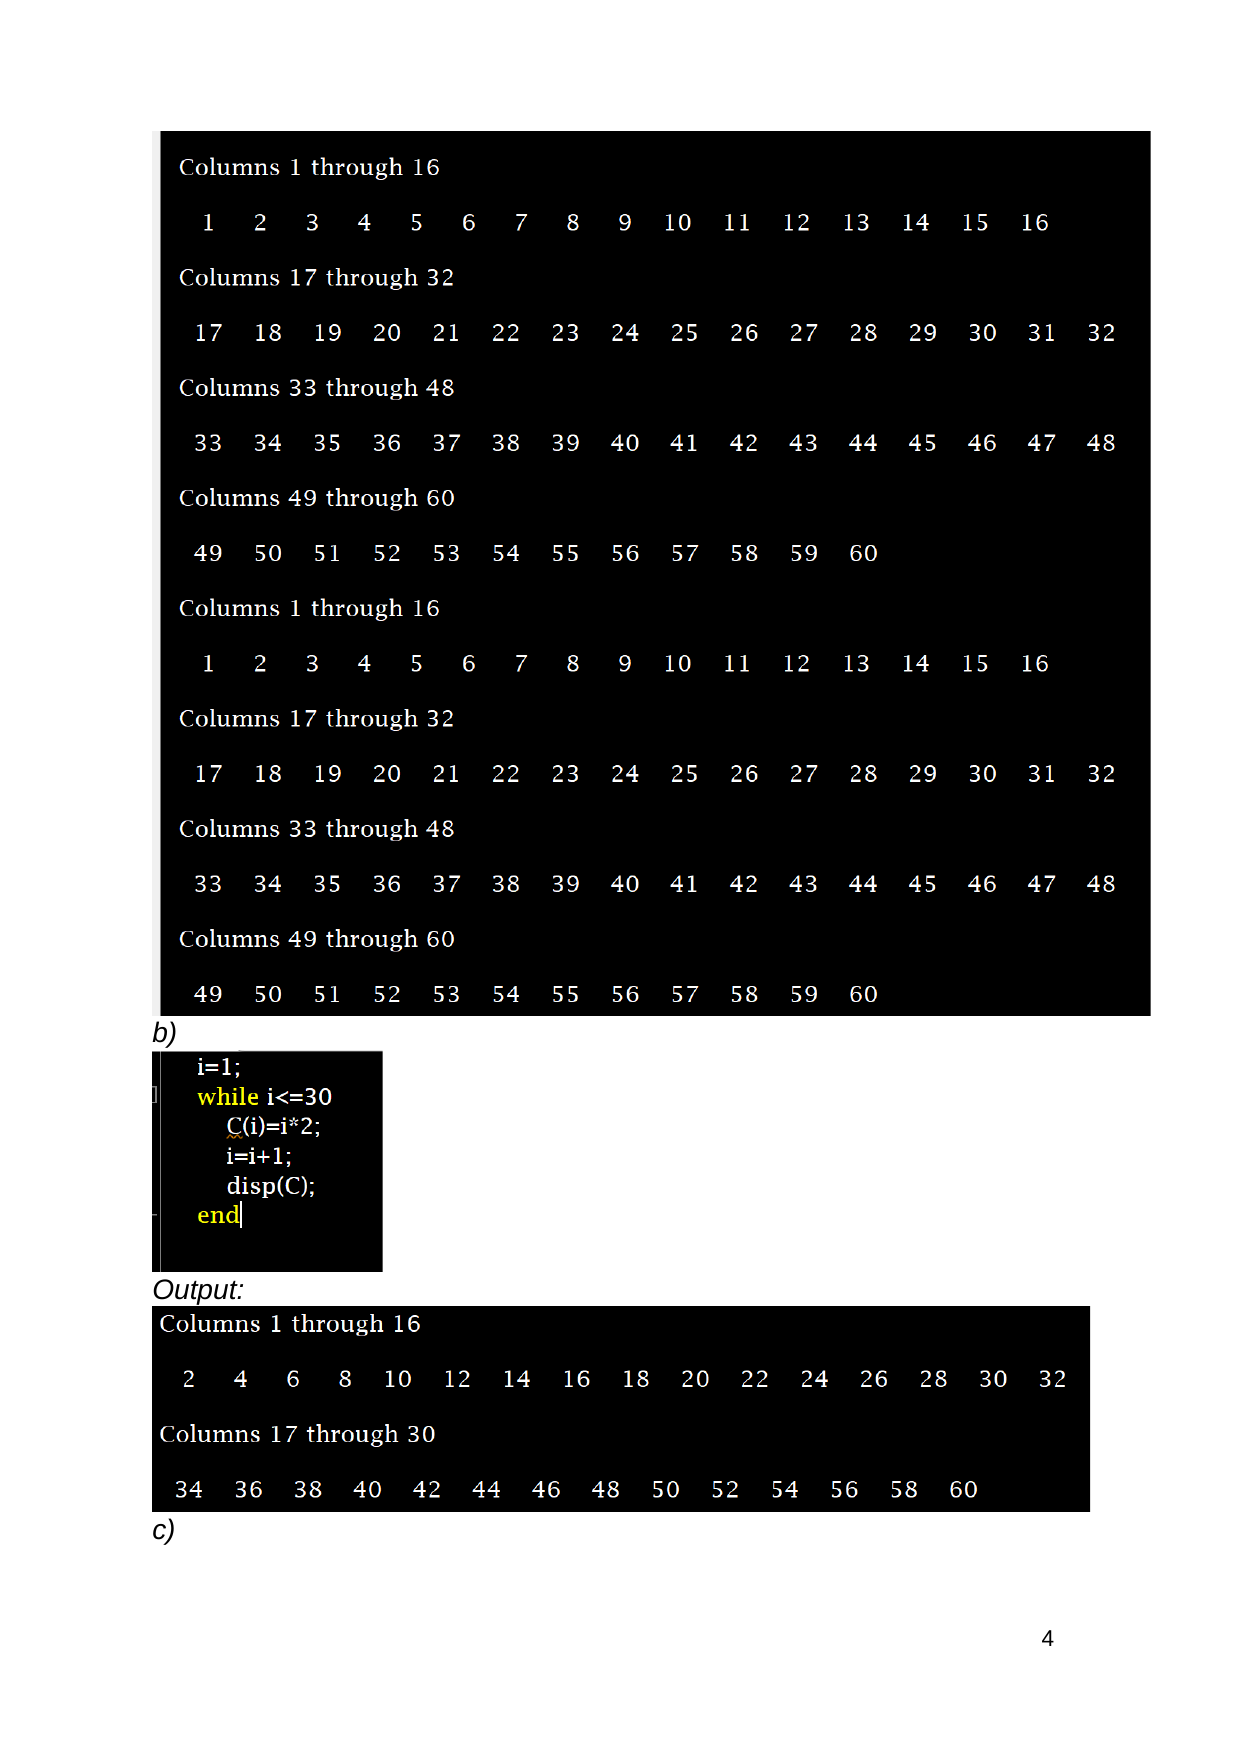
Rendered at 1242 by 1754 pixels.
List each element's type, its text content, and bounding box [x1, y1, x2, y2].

picture [152, 131, 1151, 1016]
text Output: [152, 1273, 1187, 1305]
text c) [152, 1513, 1187, 1545]
text b) [152, 1016, 1187, 1049]
picture [152, 1306, 1091, 1512]
picture [152, 1050, 383, 1272]
